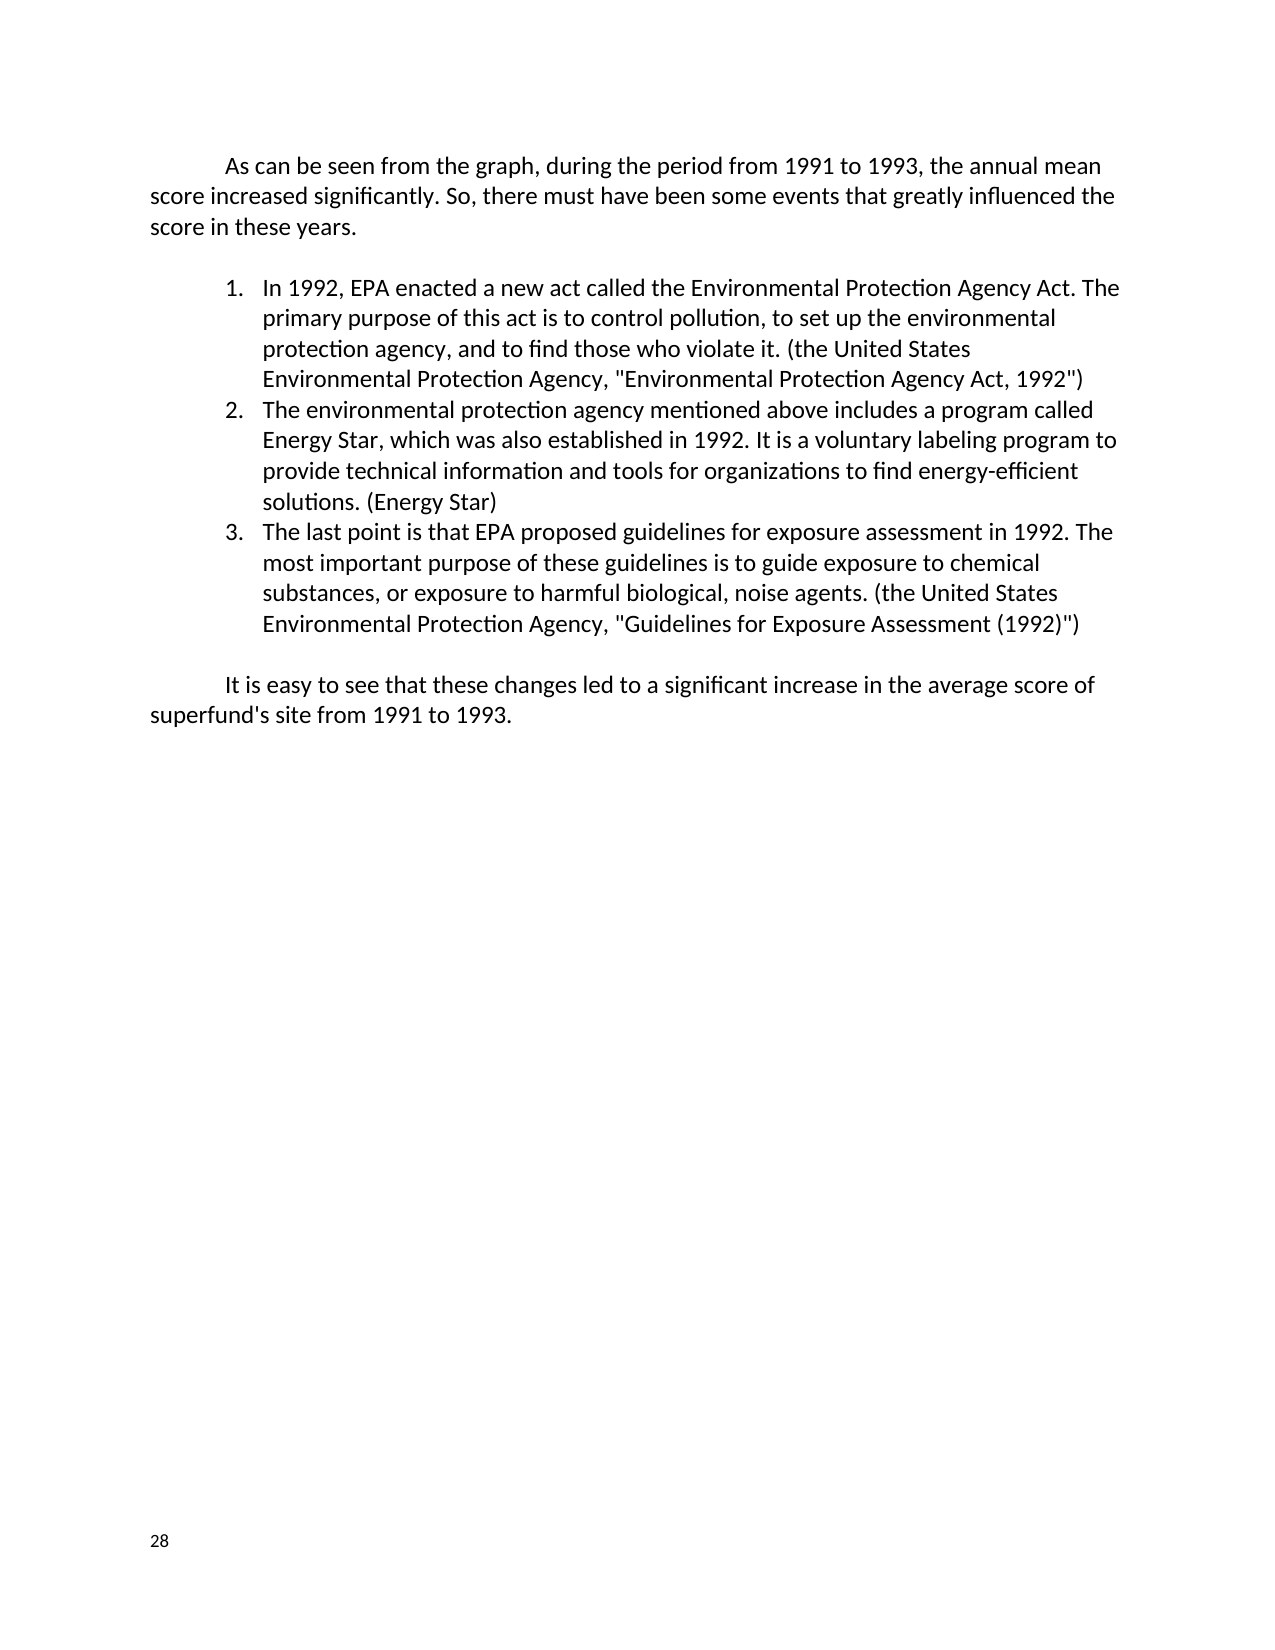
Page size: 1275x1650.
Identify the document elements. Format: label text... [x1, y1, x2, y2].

list The last point is that EPA proposed guidelines for exposure assessment in 1992. The most important purpose of these guidelines is to guide exposure to chemical substances, or exposure to harmful biological, noise agents. (the United States Environmental Protection Agency, "Guidelines for Exposure Assessment (1992)") [225, 516, 1125, 638]
text It is easy to see that these changes led to a significant increase in the average score of superfund's site from 1991 to 1993. [150, 669, 1125, 730]
list In 1992, EPA enacted a new act called the Environmental Protection Agency Act. The primary purpose of this act is to control pollution, to set up the environmental protection agency, and to find those who violate it. (the United States Environmental Protection Agency, "Environmental Protection Agency Act, 1992") [225, 272, 1125, 394]
list The environmental protection agency mentioned above includes a program called Energy Star, which was also established in 1992. It is a voluntary labeling program to provide technical information and tools for organizations to find energy-efficient solutions. (Energy Star) [225, 394, 1125, 516]
text As can be seen from the graph, during the period from 1991 to 1993, the annual mean score increased significantly. So, there must have been some events that greatly influenced the score in these years. [150, 150, 1125, 242]
